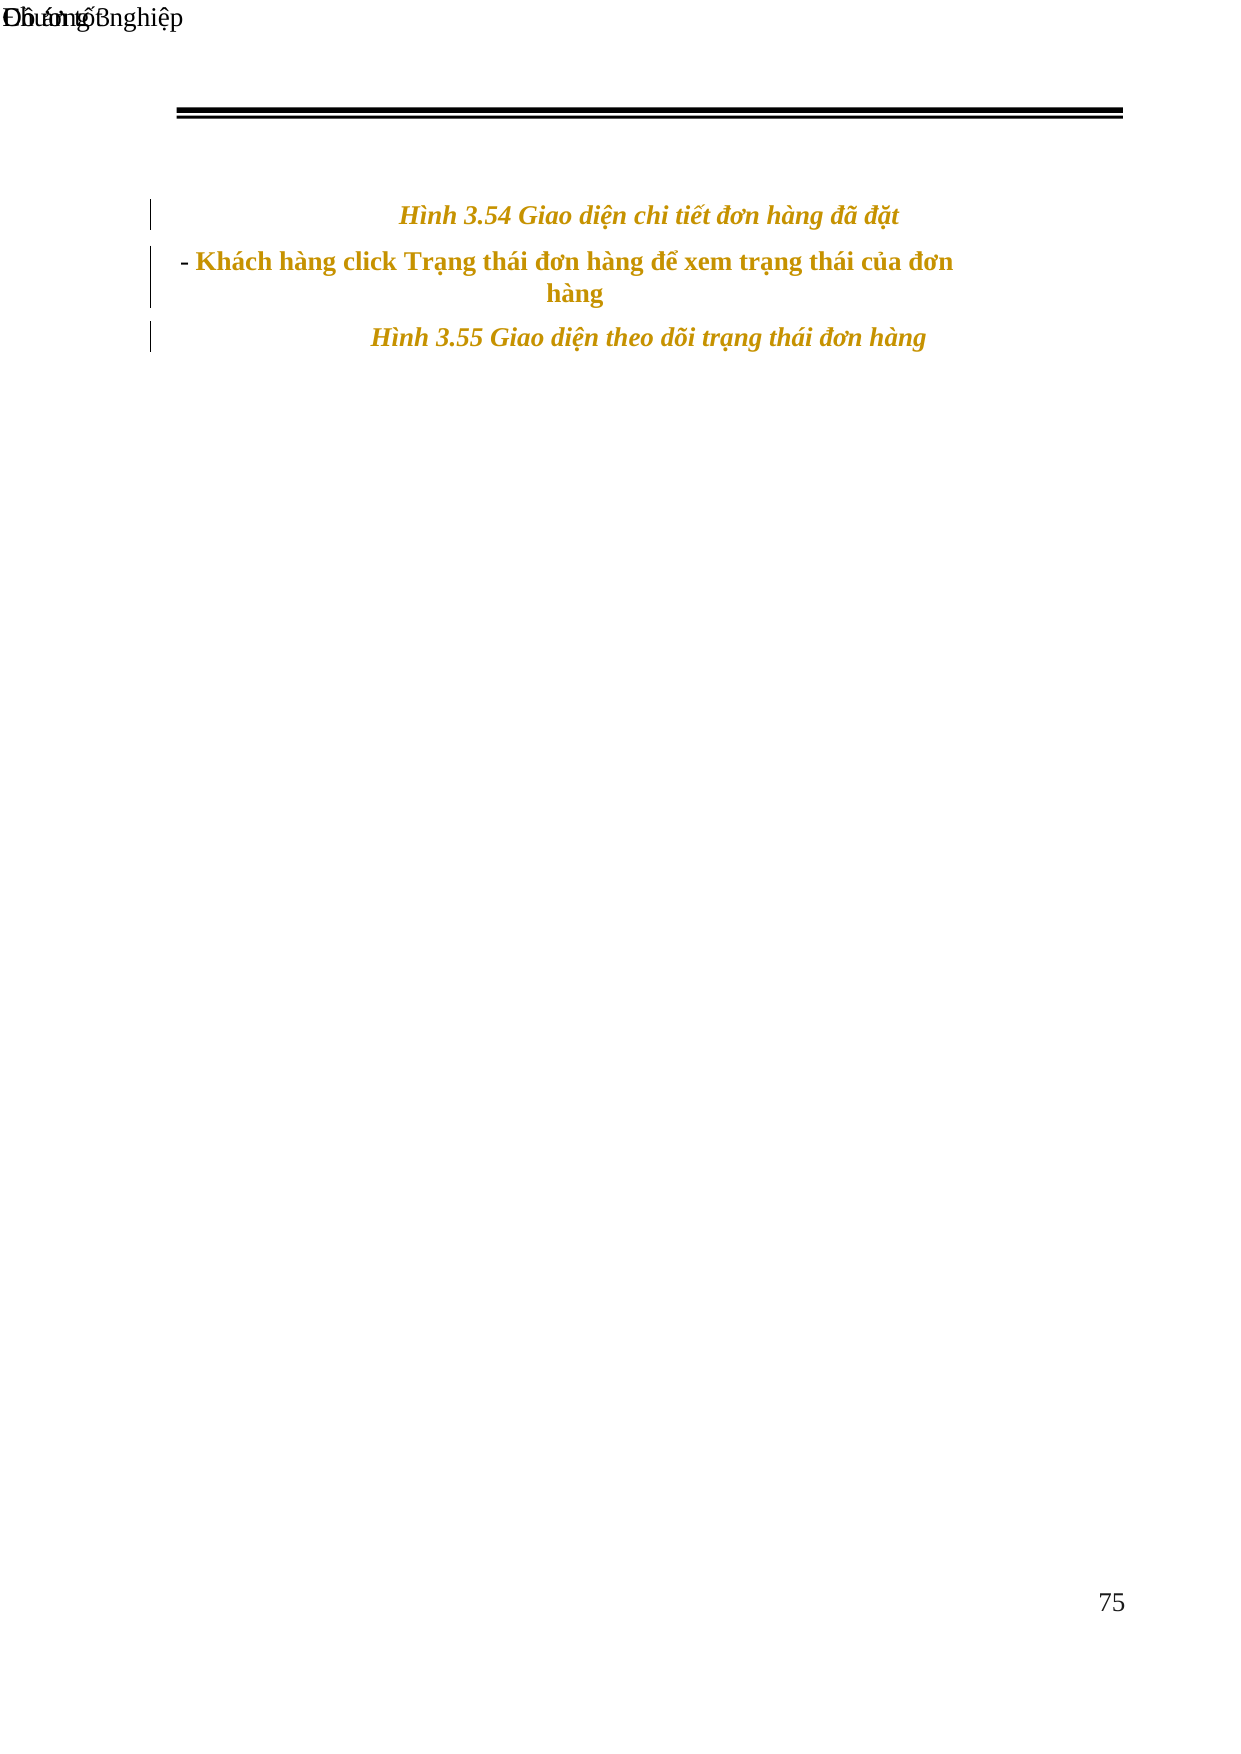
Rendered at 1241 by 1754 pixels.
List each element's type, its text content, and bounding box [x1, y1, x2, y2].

list Khách hàng click Trạng thái đơn hàng để xem trạng thái của đơn hàng [164, 246, 969, 308]
text Hình 3.54 Giao diện chi tiết đơn hàng đã đặt [227, 199, 1073, 230]
text Hình 3.55 Giao diện theo dõi trạng thái đơn hàng [174, 321, 1125, 352]
